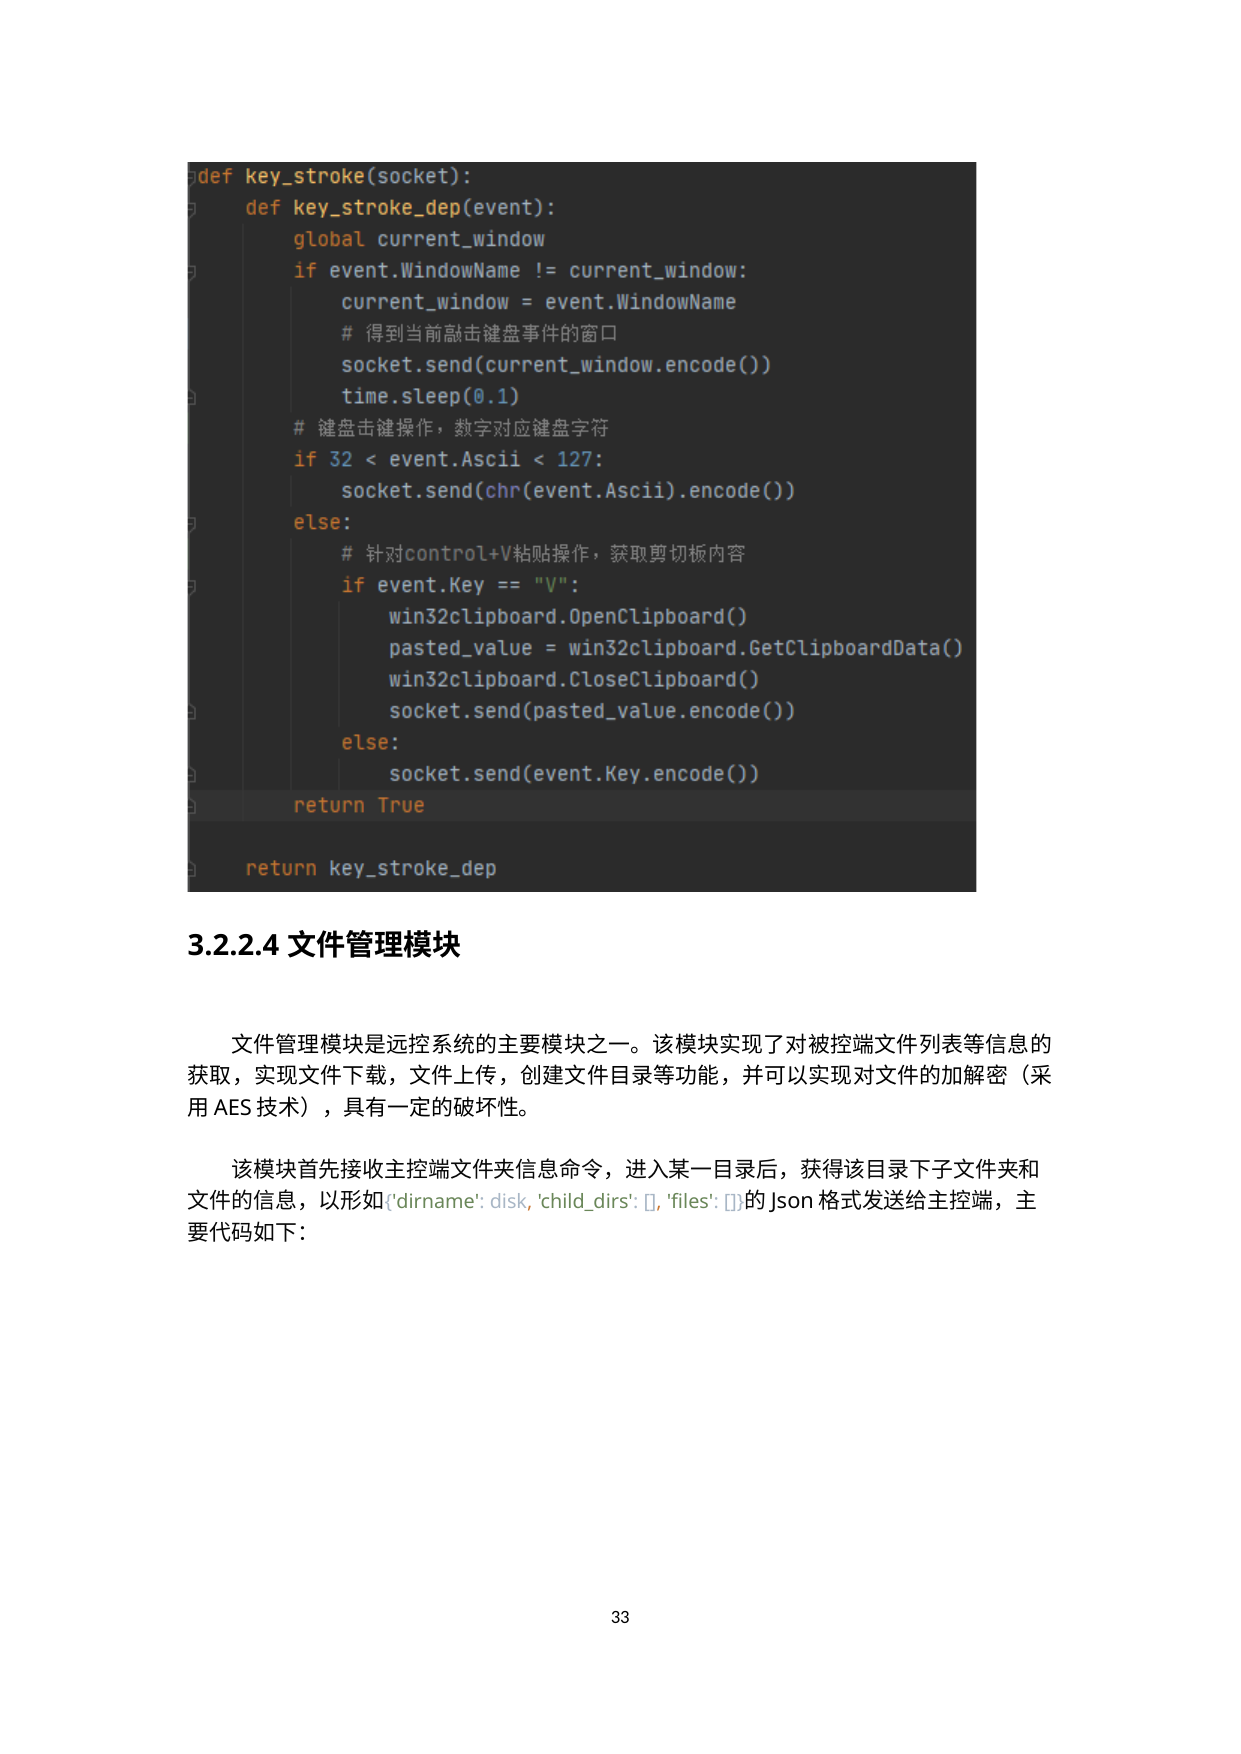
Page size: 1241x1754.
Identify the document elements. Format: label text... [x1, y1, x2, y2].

text 该模块首先接收主控端文件夹信息命令，进入某一目录后，获得该目录下子文件夹和文件的信息，以形如{'dirname': disk, 'child_dirs': [], 'files': []}的Json格式发送给主控端，主要代码如下： [187, 1152, 1053, 1247]
text 文件管理模块是远控系统的主要模块之一。该模块实现了对被控端文件列表等信息的获取，实现文件下载，文件上传，创建文件目录等功能，并可以实现对文件的加解密（采用AES技术），具有一定的破坏性。 [187, 1027, 1053, 1122]
subtitle 3.2.2.4 文件管理模块 [187, 921, 1053, 964]
picture [187, 162, 977, 892]
